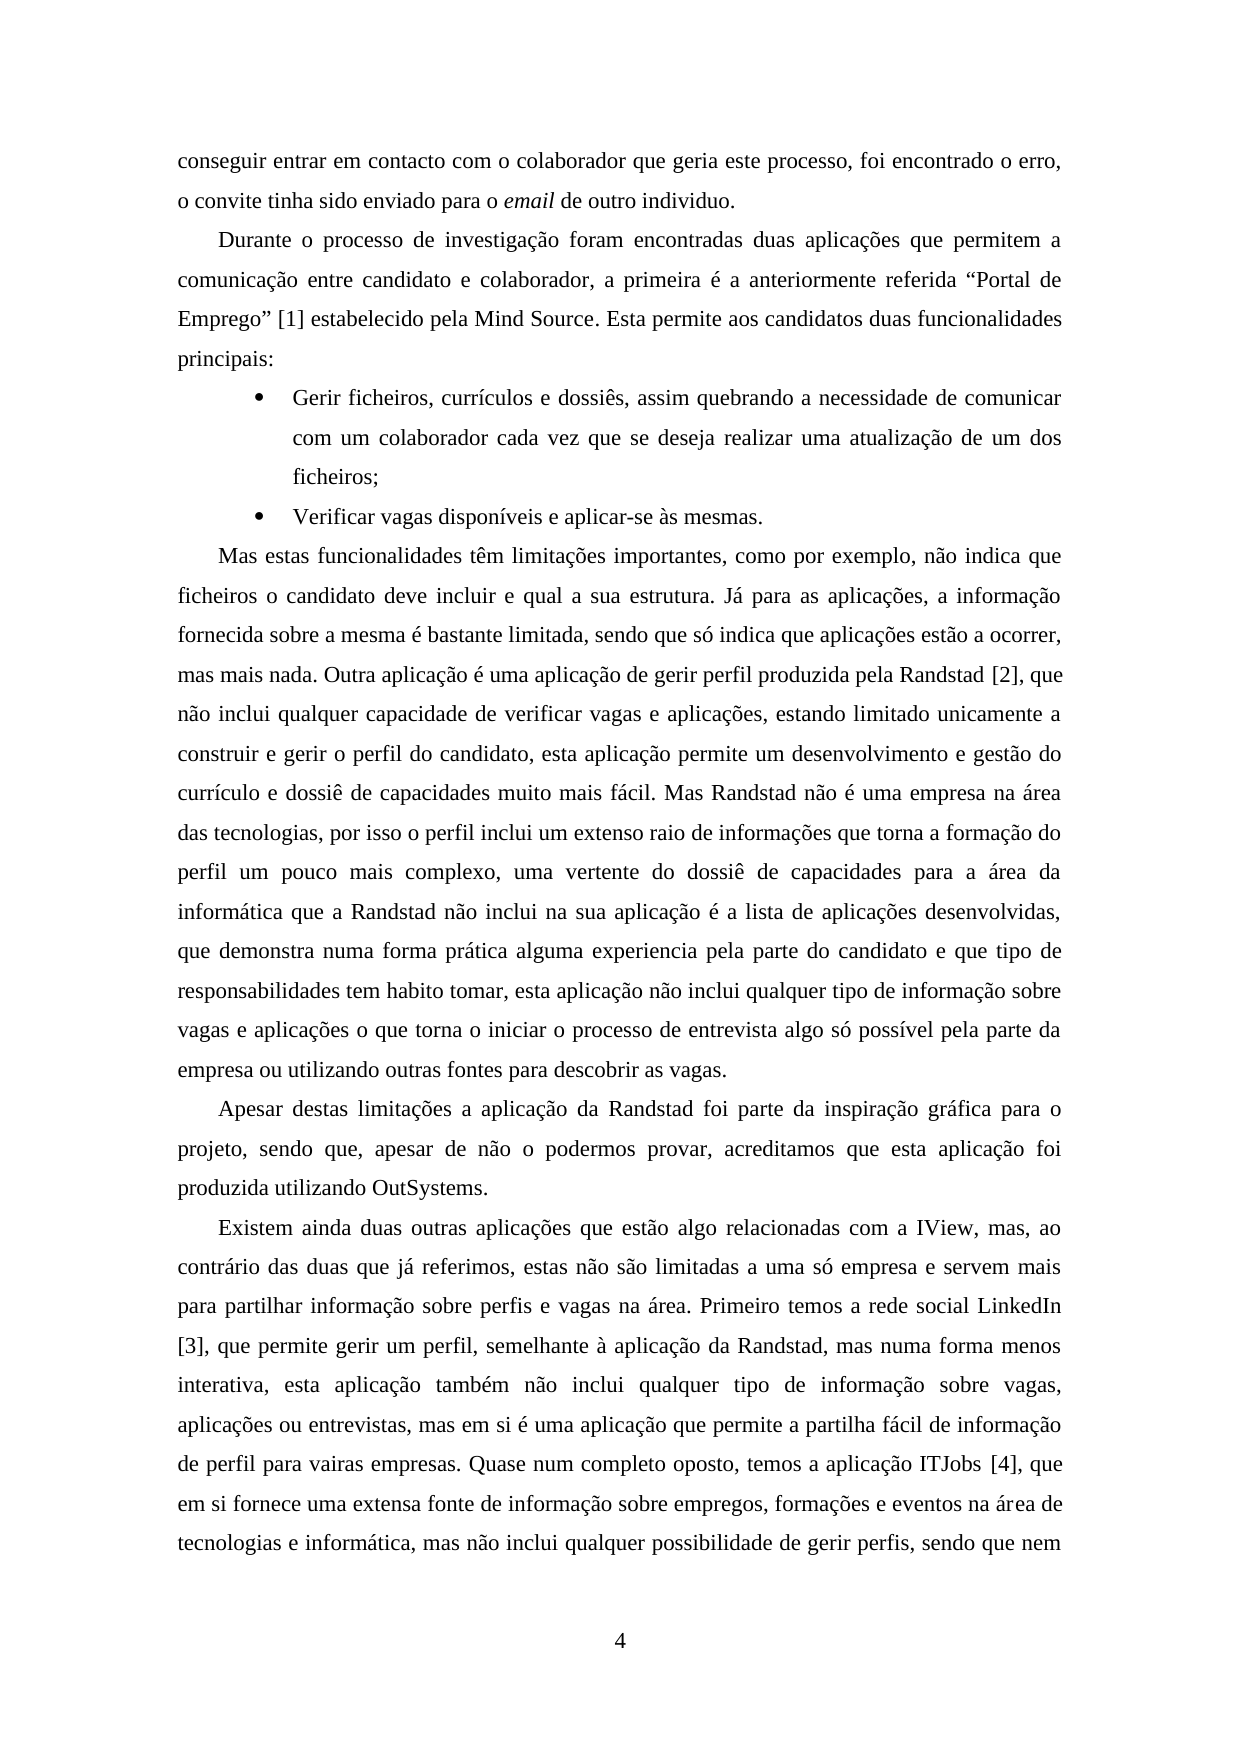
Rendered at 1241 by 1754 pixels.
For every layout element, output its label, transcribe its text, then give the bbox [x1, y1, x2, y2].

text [177, 1213, 1063, 1556]
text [177, 148, 1063, 213]
text Durante o processo de investigação foram encontradas duas aplicações que permitem a comunicação entre candidato e colaborador, a primeira é a anteriormente referida “Portal de Emprego” estabelecido pela Mind Source. Esta permite aos candidatos duas funcionalidades principais: [177, 227, 1063, 371]
text Mas estas funcionalidades têm limitações importantes, como por exemplo, não indica que ficheiros o candidato deve incluir e qual a sua estrutura. Já para as aplicações, a informação fornecida sobre a mesma é bastante limitada, sendo que só indica que aplicações estão a ocorrer, mas mais nada. Outra aplicação é uma aplicação de gerir perfil produzida pela Randstad , que não inclui qualquer capacidade de verificar vagas e aplicações, estando limitado unicamente a construir e gerir o perfil do candidato, esta aplicação permite um desenvolvimento e gestão do currículo e dossiê de capacidades muito mais fácil. Mas Randstad não é uma empresa na área das tecnologias, por isso o perfil inclui um extenso raio de informações que torna a formação do perfil um pouco mais complexo, uma vertente do dossiê de capacidades para a área da informática que a Randstad não inclui na sua aplicação é a lista de aplicações desenvolvidas, que demonstra numa forma prática alguma experiencia pela parte do candidato e que tipo de responsabilidades tem habito tomar, esta aplicação não inclui qualquer tipo de informação sobre vagas e aplicações o que torna o iniciar o processo de entrevista algo só possível pela parte da empresa ou utilizando outras fontes para descobrir as vagas. [177, 542, 1063, 1082]
list Gerir ficheiros, currículos e dossiês, assim quebrando a necessidade de comunicar com um colaborador cada vez que se deseja realizar uma atualização de um dos ficheiros; [255, 384, 1063, 490]
list Verificar vagas disponíveis e aplicar-se às mesmas. [255, 503, 1063, 529]
text Apesar destas limitações a aplicação da Randstad foi parte da inspiração gráfica para o projeto, sendo que, apesar de não o podermos provar, acreditamos que esta aplicação foi produzida utilizando OutSystems. [177, 1095, 1063, 1200]
